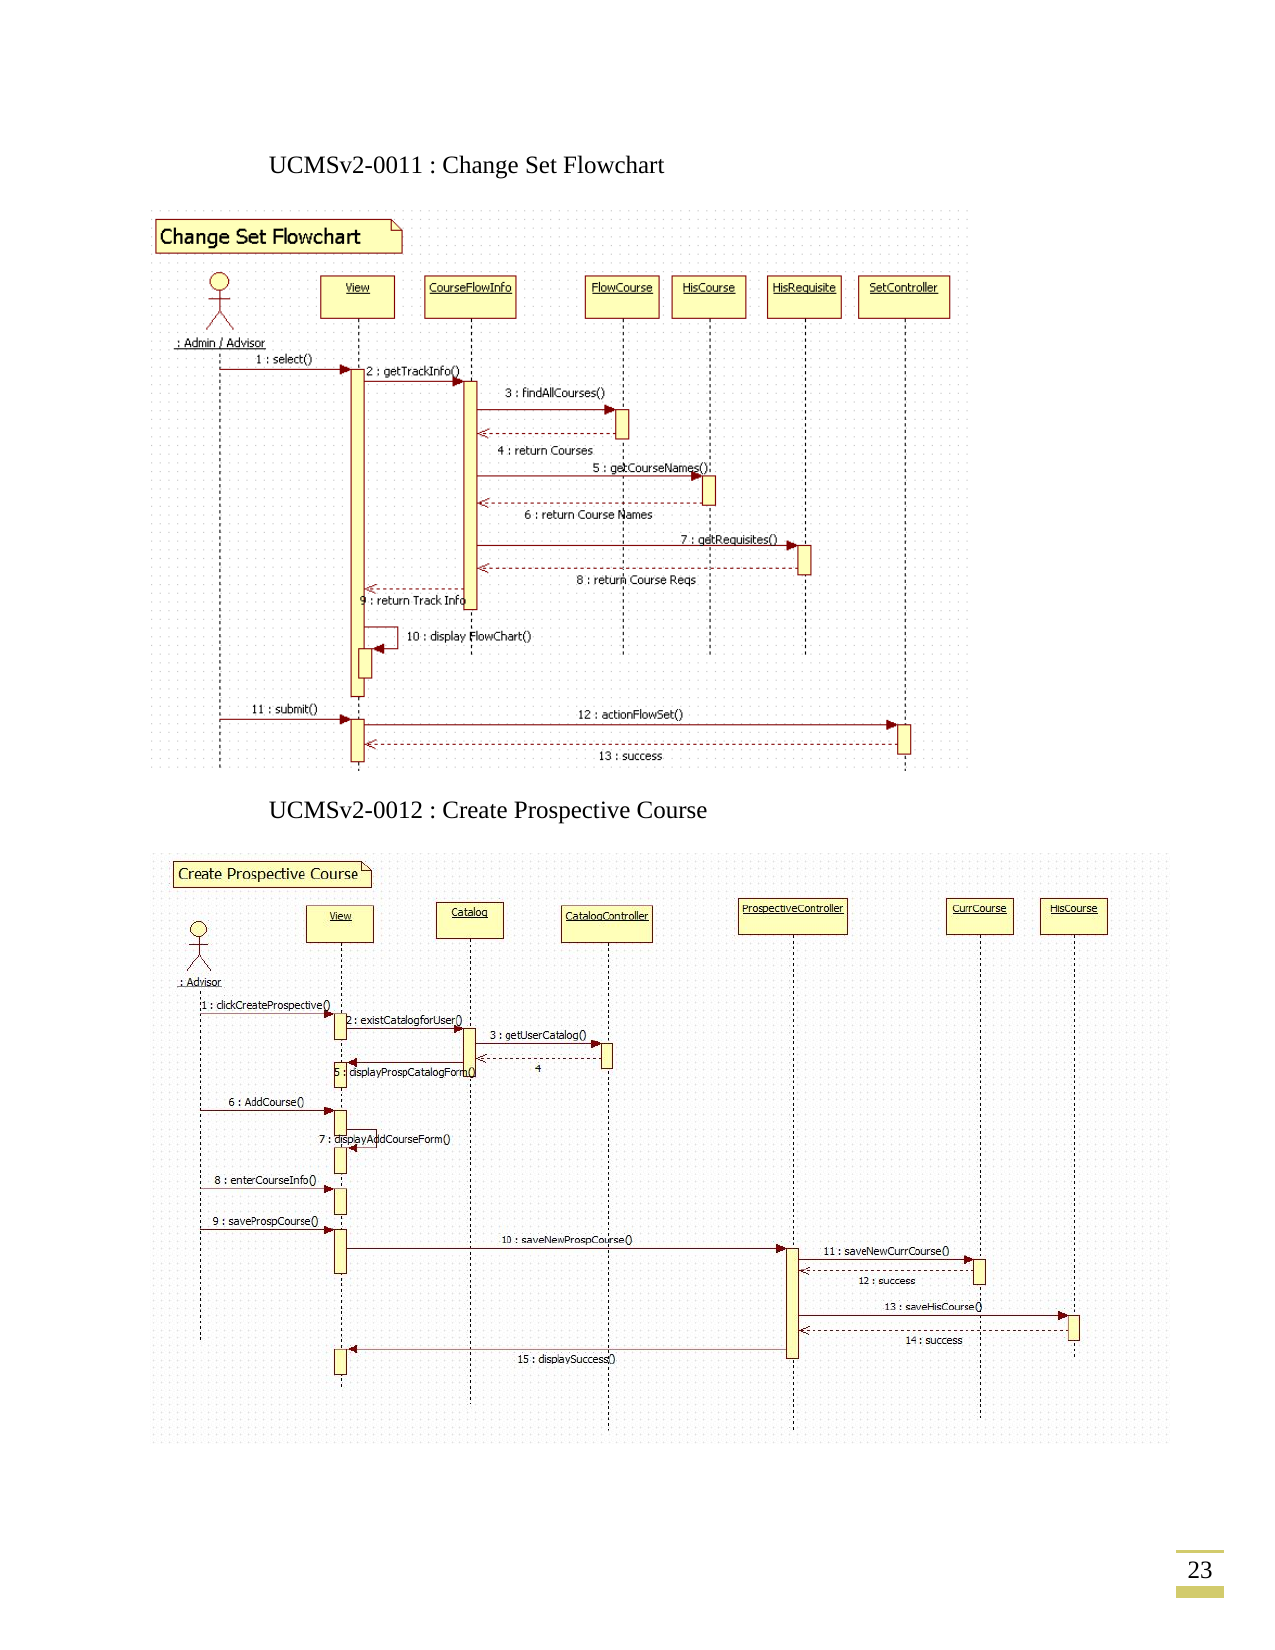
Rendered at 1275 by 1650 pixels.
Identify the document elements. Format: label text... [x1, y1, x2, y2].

picture [150, 207, 972, 771]
text UCMSv2-0011 : Change Set Flowchart [269, 150, 1125, 179]
picture [150, 853, 1171, 1444]
text UCMSv2-0012 : Create Prospective Course [269, 796, 1125, 824]
